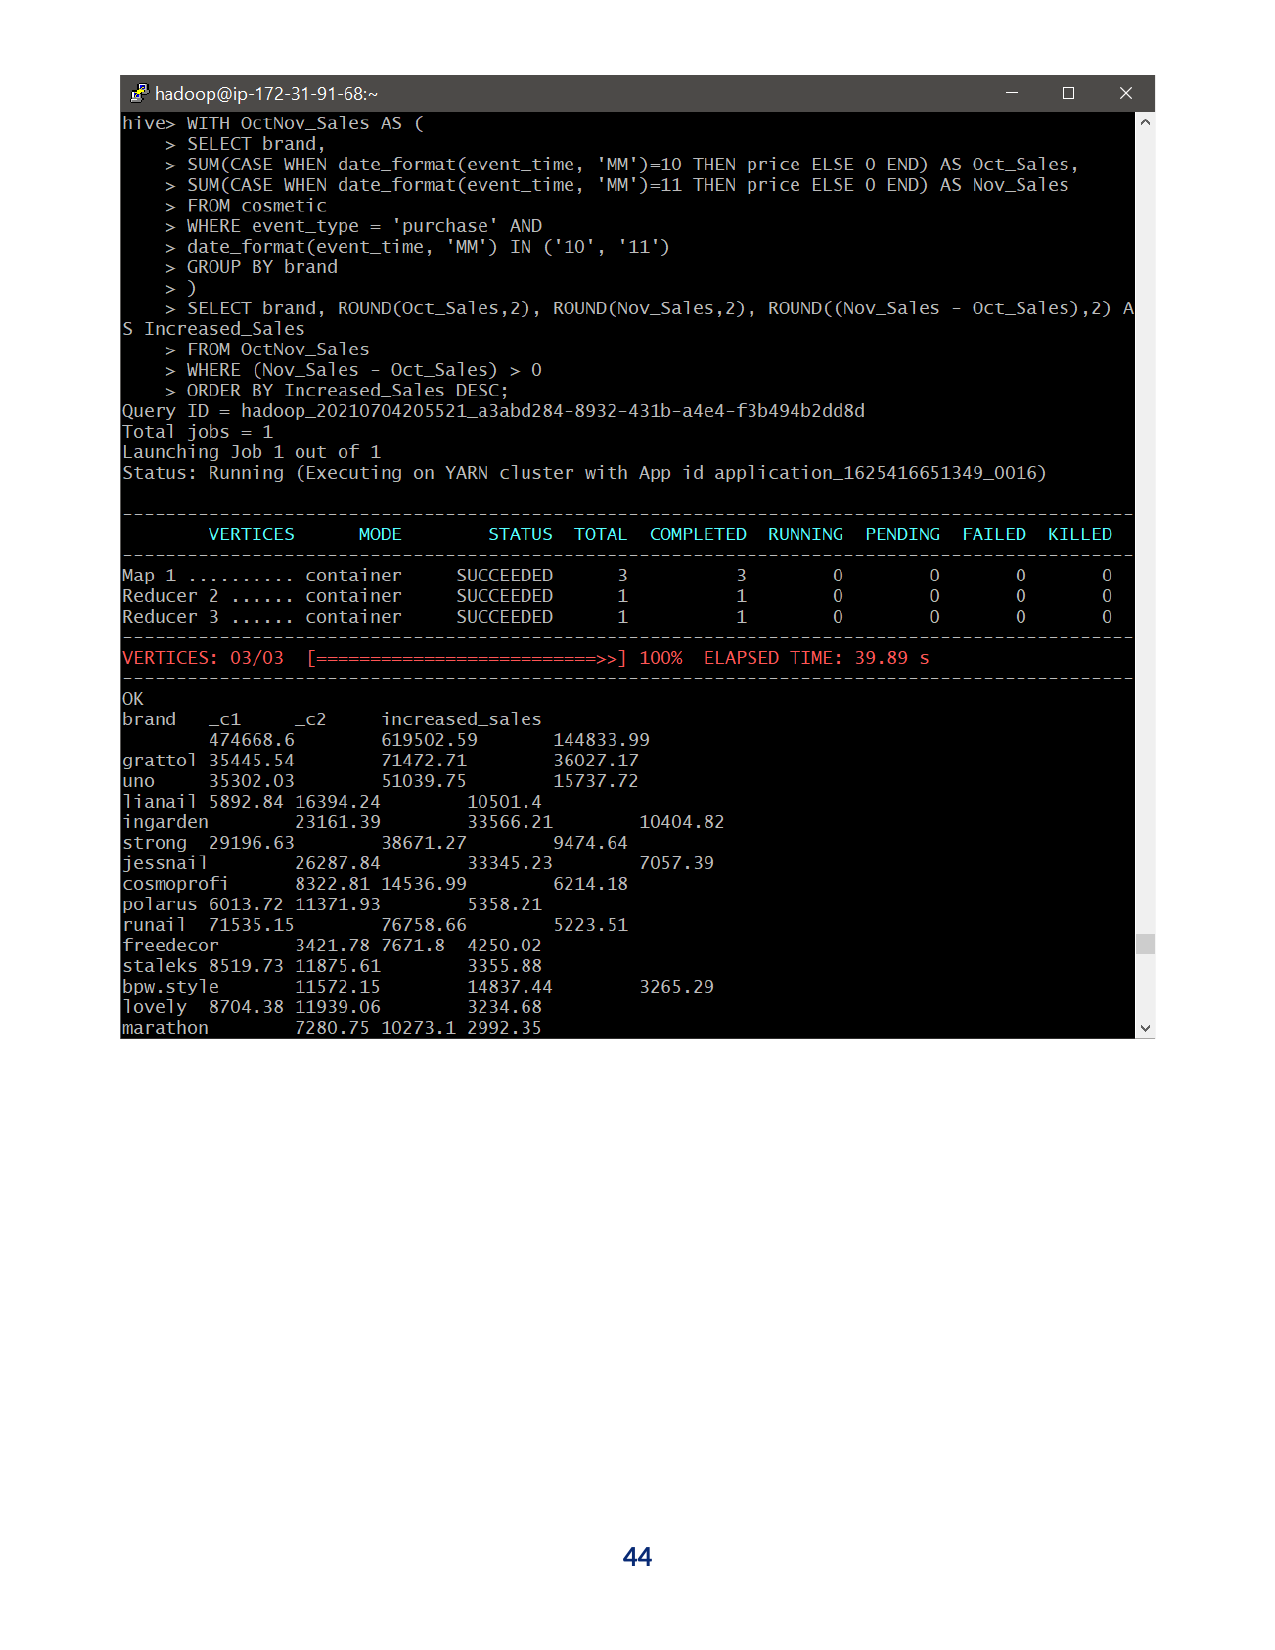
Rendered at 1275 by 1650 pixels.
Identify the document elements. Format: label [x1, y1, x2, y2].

picture [120, 75, 1155, 1039]
